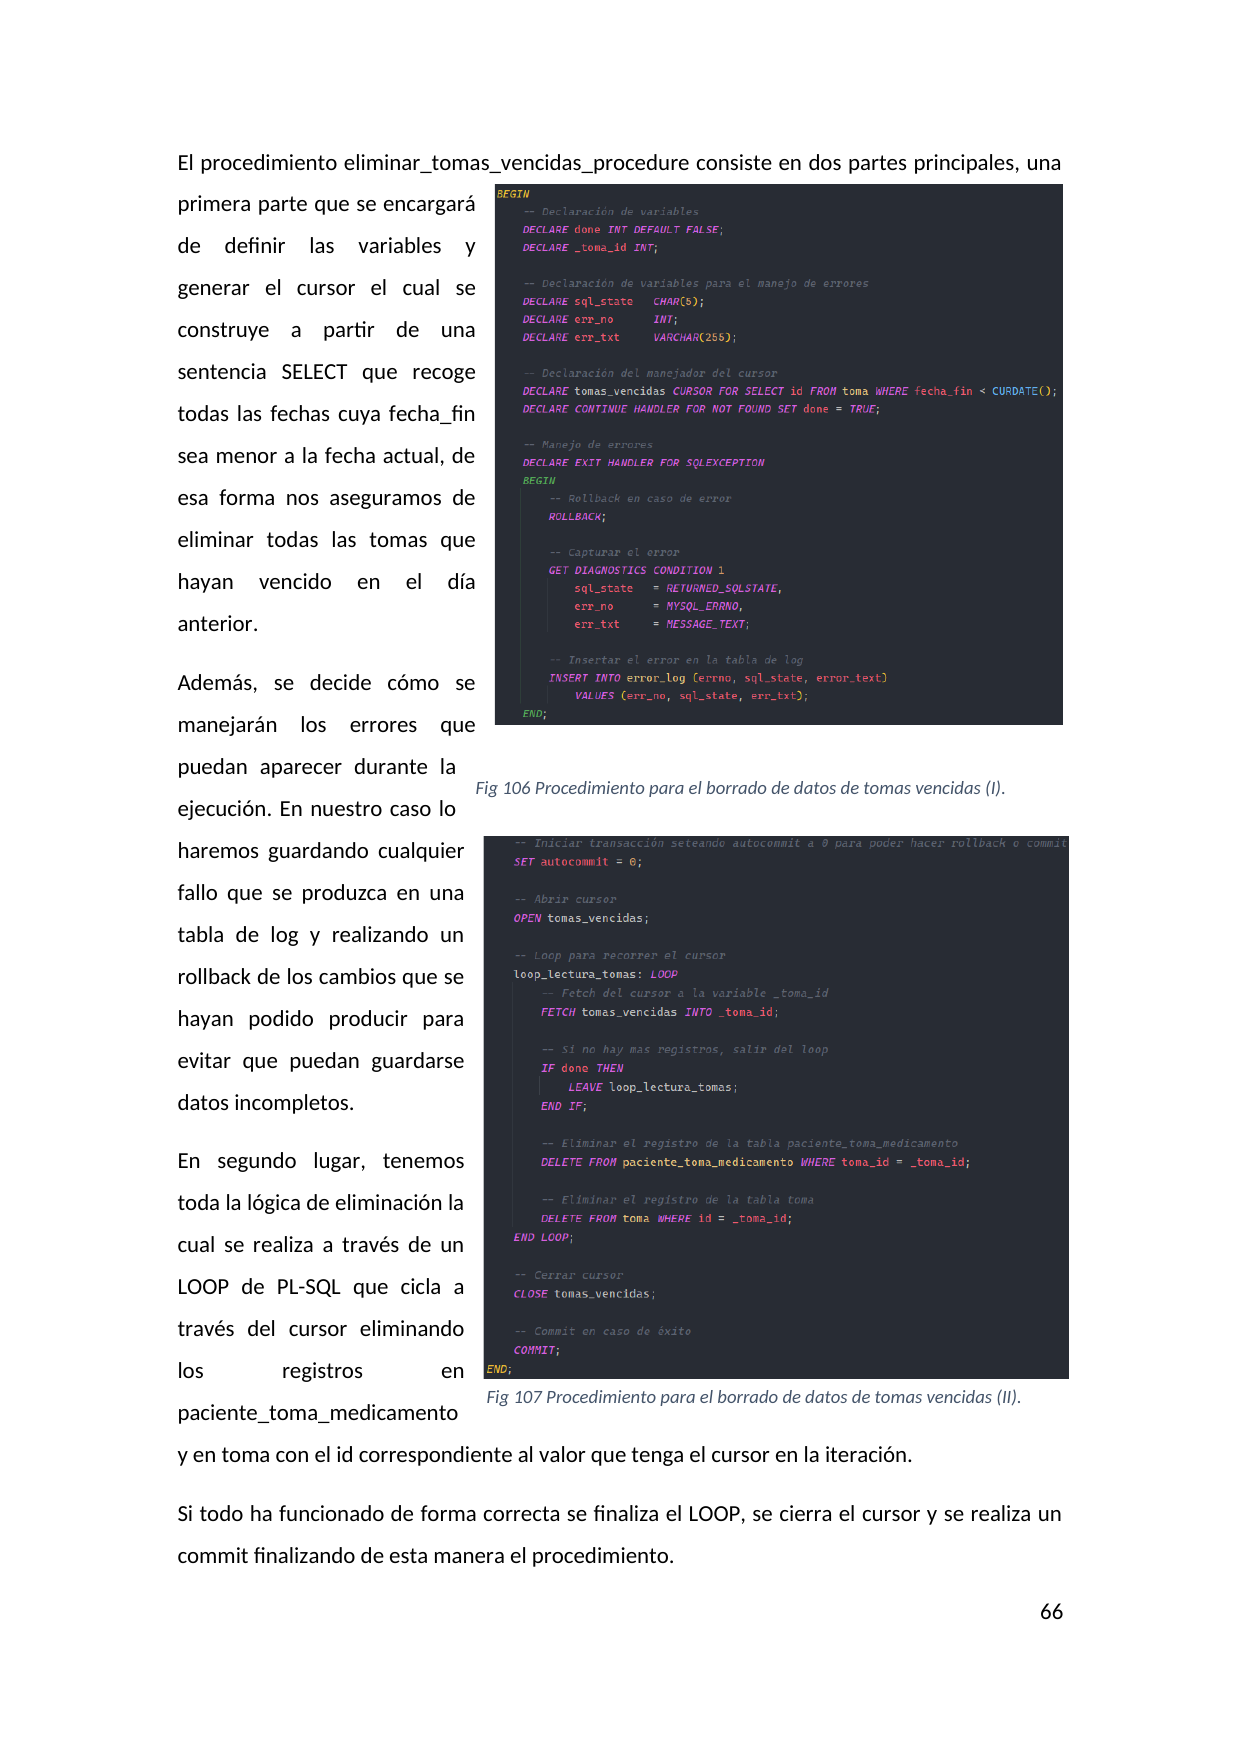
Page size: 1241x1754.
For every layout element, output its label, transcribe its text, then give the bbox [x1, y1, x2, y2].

text En segundo lugar, tenemos toda la lógica de eliminación la cual se realiza a través de un LOOP de PL-SQL que cicla a través del cursor eliminando los registros en paciente_toma_medicamento y en toma con el id correspondiente al valor que tenga el cursor en la iteración. [177, 1146, 1063, 1468]
text Si todo ha funcionado de forma correcta se finaliza el LOOP, se cierra el cursor y se realiza un commit finalizando de esta manera el procedimiento. [177, 1499, 1063, 1569]
picture [483, 836, 1069, 1379]
text Además, se decide cómo se manejarán los errores que puedan aparecer durante la ejecución. En nuestro caso lo haremos guardando cualquier fallo que se produzca en una tabla de log y realizando un rollback de los cambios que se hayan podido producir para evitar que puedan guardarse datos incompletos. [177, 668, 1063, 1116]
picture [494, 184, 1063, 725]
